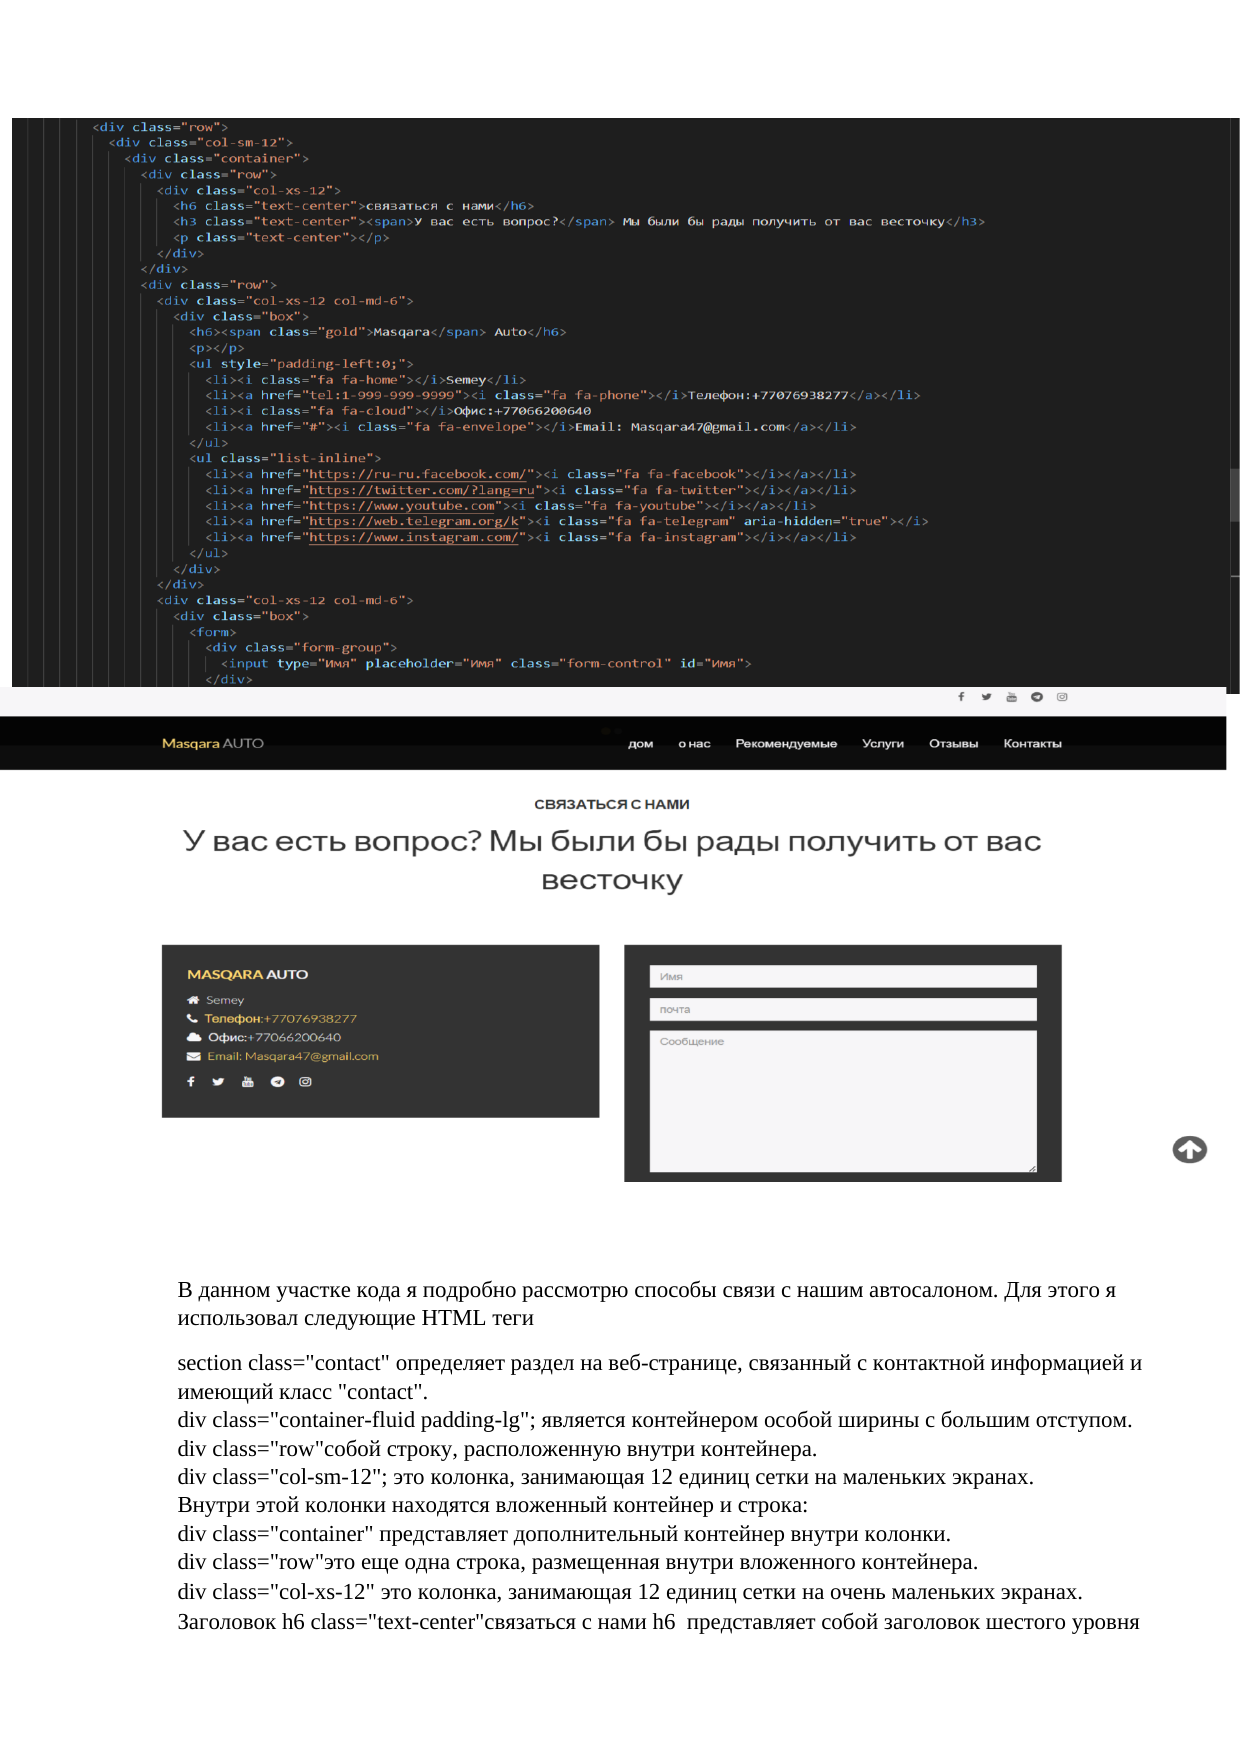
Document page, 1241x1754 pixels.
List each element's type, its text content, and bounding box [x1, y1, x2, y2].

picture [0, 118, 1240, 1182]
text В данном участке кода я подробно рассмотрю способы связи с нашим автосалоном. Для этого я использовал следующие HTML теги [177, 1276, 1152, 1331]
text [177, 1349, 1152, 1635]
